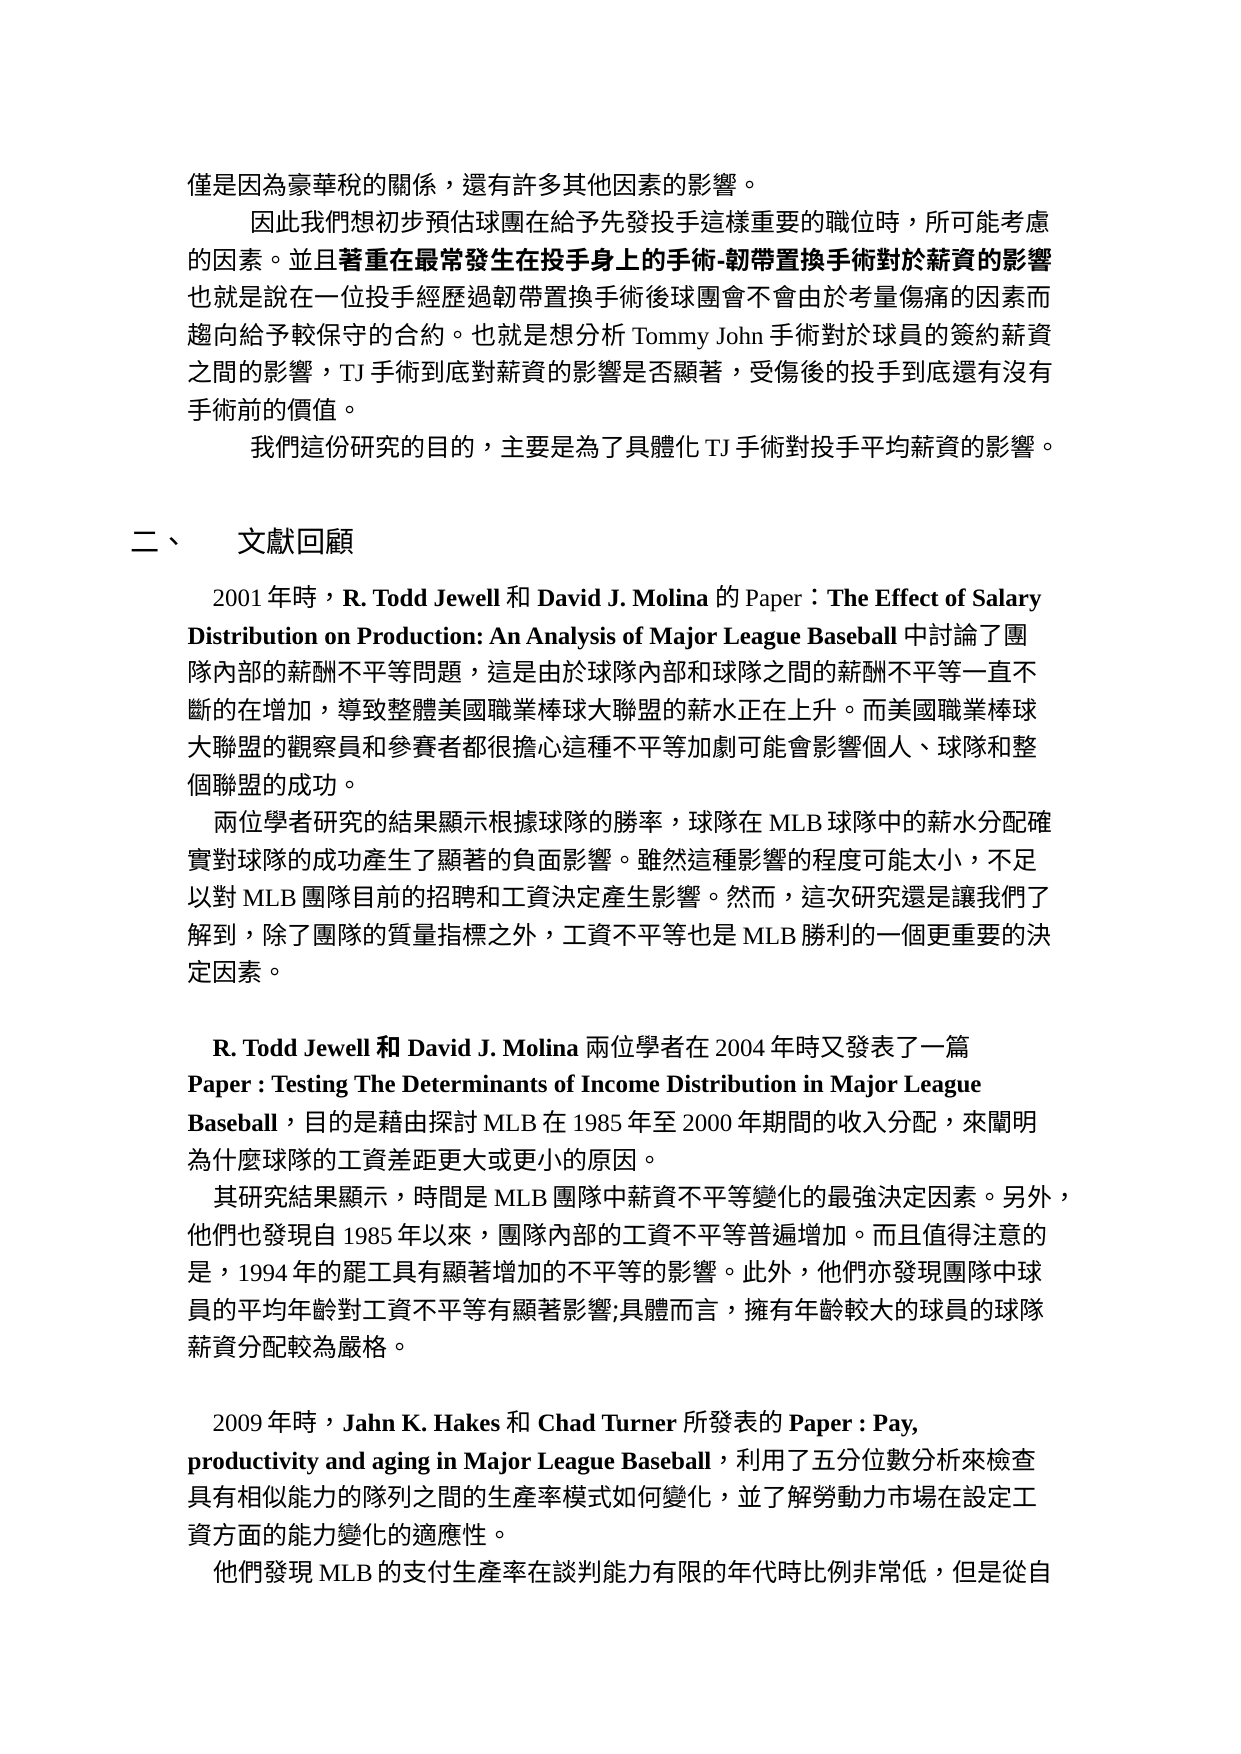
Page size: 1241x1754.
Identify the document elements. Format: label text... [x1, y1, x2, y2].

text 2009年時，Jahn K. Hakes 和 Chad Turner 所發表的Paper : Pay, productivity and aging in Major League Baseball，利用了五分位數分析來檢查具有相似能力的隊列之間的生產率模式如何變化，並了解勞動力市場在設定工資方面的能力變化的適應性。 [187, 1402, 1053, 1552]
text 2001年時，R. Todd Jewell 和 David J. Molina 的Paper：The Effect of Salary Distribution on Production: An Analysis of Major League Baseball中討論了團隊內部的薪酬不平等問題，這是由於球隊內部和球隊之間的薪酬不平等一直不斷的在增加，導致整體美國職業棒球大聯盟的薪水正在上升。而美國職業棒球大聯盟的觀察員和參賽者都很擔心這種不平等加劇可能會影響個人、球隊和整個聯盟的成功。 [187, 577, 1053, 802]
text R. Todd Jewell 和 David J. Molina 兩位學者在2004年時又發表了一篇Paper : Testing The Determinants of Income Distribution in Major League Baseball，目的是藉由探討MLB在1985年至2000年期間的收入分配，來闡明為什麼球隊的工資差距更大或更小的原因。 [187, 1027, 1053, 1177]
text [187, 164, 1053, 202]
text 兩位學者研究的結果顯示根據球隊的勝率，球隊在MLB球隊中的薪水分配確實對球隊的成功產生了顯著的負面影響。雖然這種影響的程度可能太小，不足以對MLB團隊目前的招聘和工資決定產生影響。然而，這次研究還是讓我們了解到，除了團隊的質量指標之外，工資不平等也是MLB勝利的一個更重要的決定因素。 [187, 802, 1053, 989]
text 因此我們想初步預估球團在給予先發投手這樣重要的職位時，所可能考慮的因素。並且著重在最常發生在投手身上的手術-韌帶置換手術對於薪資的影響，也就是說在一位投手經歷過韌帶置換手術後球團會不會由於考量傷痛的因素而趨向給予較保守的合約。也就是想分析Tommy John手術對於球員的簽約薪資之間的影響，TJ手術到底對薪資的影響是否顯著，受傷後的投手到底還有沒有手術前的價值。 [187, 202, 1053, 427]
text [187, 1552, 1053, 1589]
text 其研究結果顯示，時間是MLB團隊中薪資不平等變化的最強決定因素。另外，他們也發現自1985年以來，團隊內部的工資不平等普遍增加。而且值得注意的是，1994年的罷工具有顯著增加的不平等的影響。此外，他們亦發現團隊中球員的平均年齡對工資不平等有顯著影響;具體而言，擁有年齡較大的球員的球隊薪資分配較為嚴格。 [187, 1177, 1053, 1364]
text 我們這份研究的目的，主要是為了具體化TJ手術對投手平均薪資的影響。 [187, 427, 1053, 464]
list 文獻回顧 [130, 502, 1053, 577]
